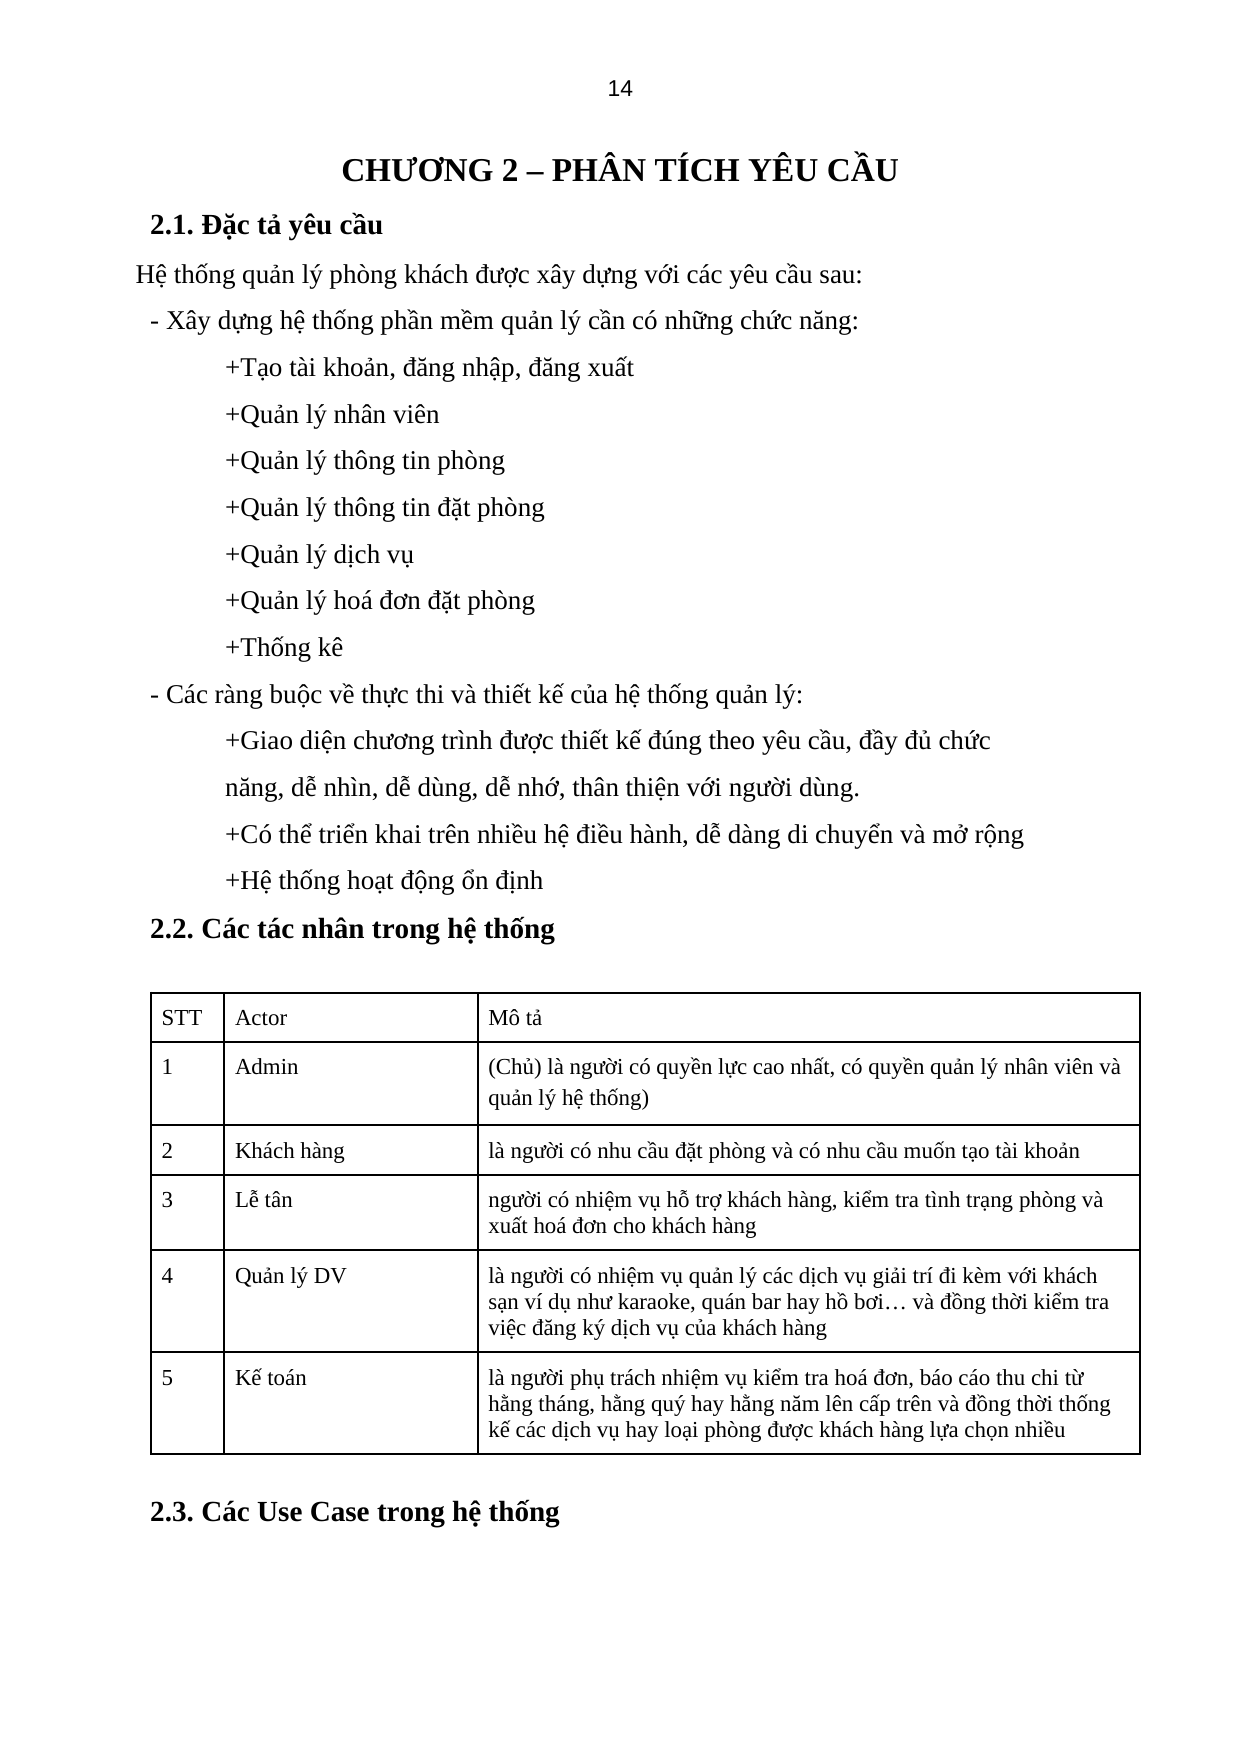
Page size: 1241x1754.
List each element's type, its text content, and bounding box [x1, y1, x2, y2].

table_cell là người có nhu cầu đặt phòng và có nhu cầu muốn tạo tài khoản [479, 1126, 1139, 1173]
table_cell Khách hàng [225, 1126, 477, 1173]
text +Giao diện chương trình được thiết kế đúng theo yêu cầu, đầy đủ chức [150, 724, 1090, 756]
table_cell là người phụ trách nhiệm vụ kiểm tra hoá đơn, báo cáo thu chi từ hằng tháng, hằng quý hay hằng năm lên cấp trên và đồng thời thống kế các dịch vụ hay loại phòng được khách hàng lựa chọn nhiều [479, 1353, 1139, 1453]
text +Quản lý dịch vụ [150, 538, 1090, 569]
text +Quản lý hoá đơn đặt phòng [150, 584, 1090, 616]
table_cell Admin [225, 1043, 477, 1124]
text CHƯƠNG 2 – PHÂN TÍCH YÊU CẦU [150, 150, 1090, 188]
text - Xây dựng hệ thống phần mềm quản lý cần có những chức năng: [150, 304, 1090, 336]
table_cell (Chủ) là người có quyền lực cao nhất, có quyền quản lý nhân viên và quản lý hệ thống) [479, 1043, 1139, 1124]
text - Các ràng buộc về thực thi và thiết kế của hệ thống quản lý: [150, 678, 1090, 709]
text +Quản lý nhân viên [150, 398, 1090, 429]
text năng, dễ nhìn, dễ dùng, dễ nhớ, thân thiện với người dùng. [150, 771, 1090, 802]
table_header Mô tả [479, 994, 1139, 1041]
text +Có thể triển khai trên nhiều hệ điều hành, dễ dàng di chuyển và mở rộng [150, 818, 1090, 849]
table_cell Lễ tân [225, 1176, 477, 1249]
text Hệ thống quản lý phòng khách được xây dựng với các yêu cầu sau: [135, 258, 1090, 289]
text +Hệ thống hoạt động ổn định [150, 864, 1090, 896]
table_header Actor [225, 994, 477, 1041]
text 2.1. Đặc tả yêu cầu [150, 207, 1090, 241]
table_cell người có nhiệm vụ hỗ trợ khách hàng, kiểm tra tình trạng phòng và xuất hoá đơn cho khách hàng [479, 1176, 1139, 1249]
table_cell Quản lý DV [225, 1251, 477, 1351]
text 2.2. Các tác nhân trong hệ thống [150, 911, 1090, 945]
text +Quản lý thông tin phòng [150, 444, 1090, 476]
table_cell 5 [152, 1353, 223, 1453]
table_cell 4 [152, 1251, 223, 1351]
table_cell 3 [152, 1176, 223, 1249]
table_cell 2 [152, 1126, 223, 1173]
text 2.3. Các Use Case trong hệ thống [150, 1494, 1090, 1527]
table_cell Kế toán [225, 1353, 477, 1453]
table_cell 1 [152, 1043, 223, 1124]
table_cell là người có nhiệm vụ quản lý các dịch vụ giải trí đi kèm với khách sạn ví dụ như karaoke, quán bar hay hồ bơi… và đồng thời kiểm tra việc đăng ký dịch vụ của khách hàng [479, 1251, 1139, 1351]
text +Thống kê [150, 631, 1090, 662]
text +Tạo tài khoản, đăng nhập, đăng xuất [150, 351, 1090, 382]
table_header STT [152, 994, 223, 1041]
text +Quản lý thông tin đặt phòng [150, 491, 1090, 522]
